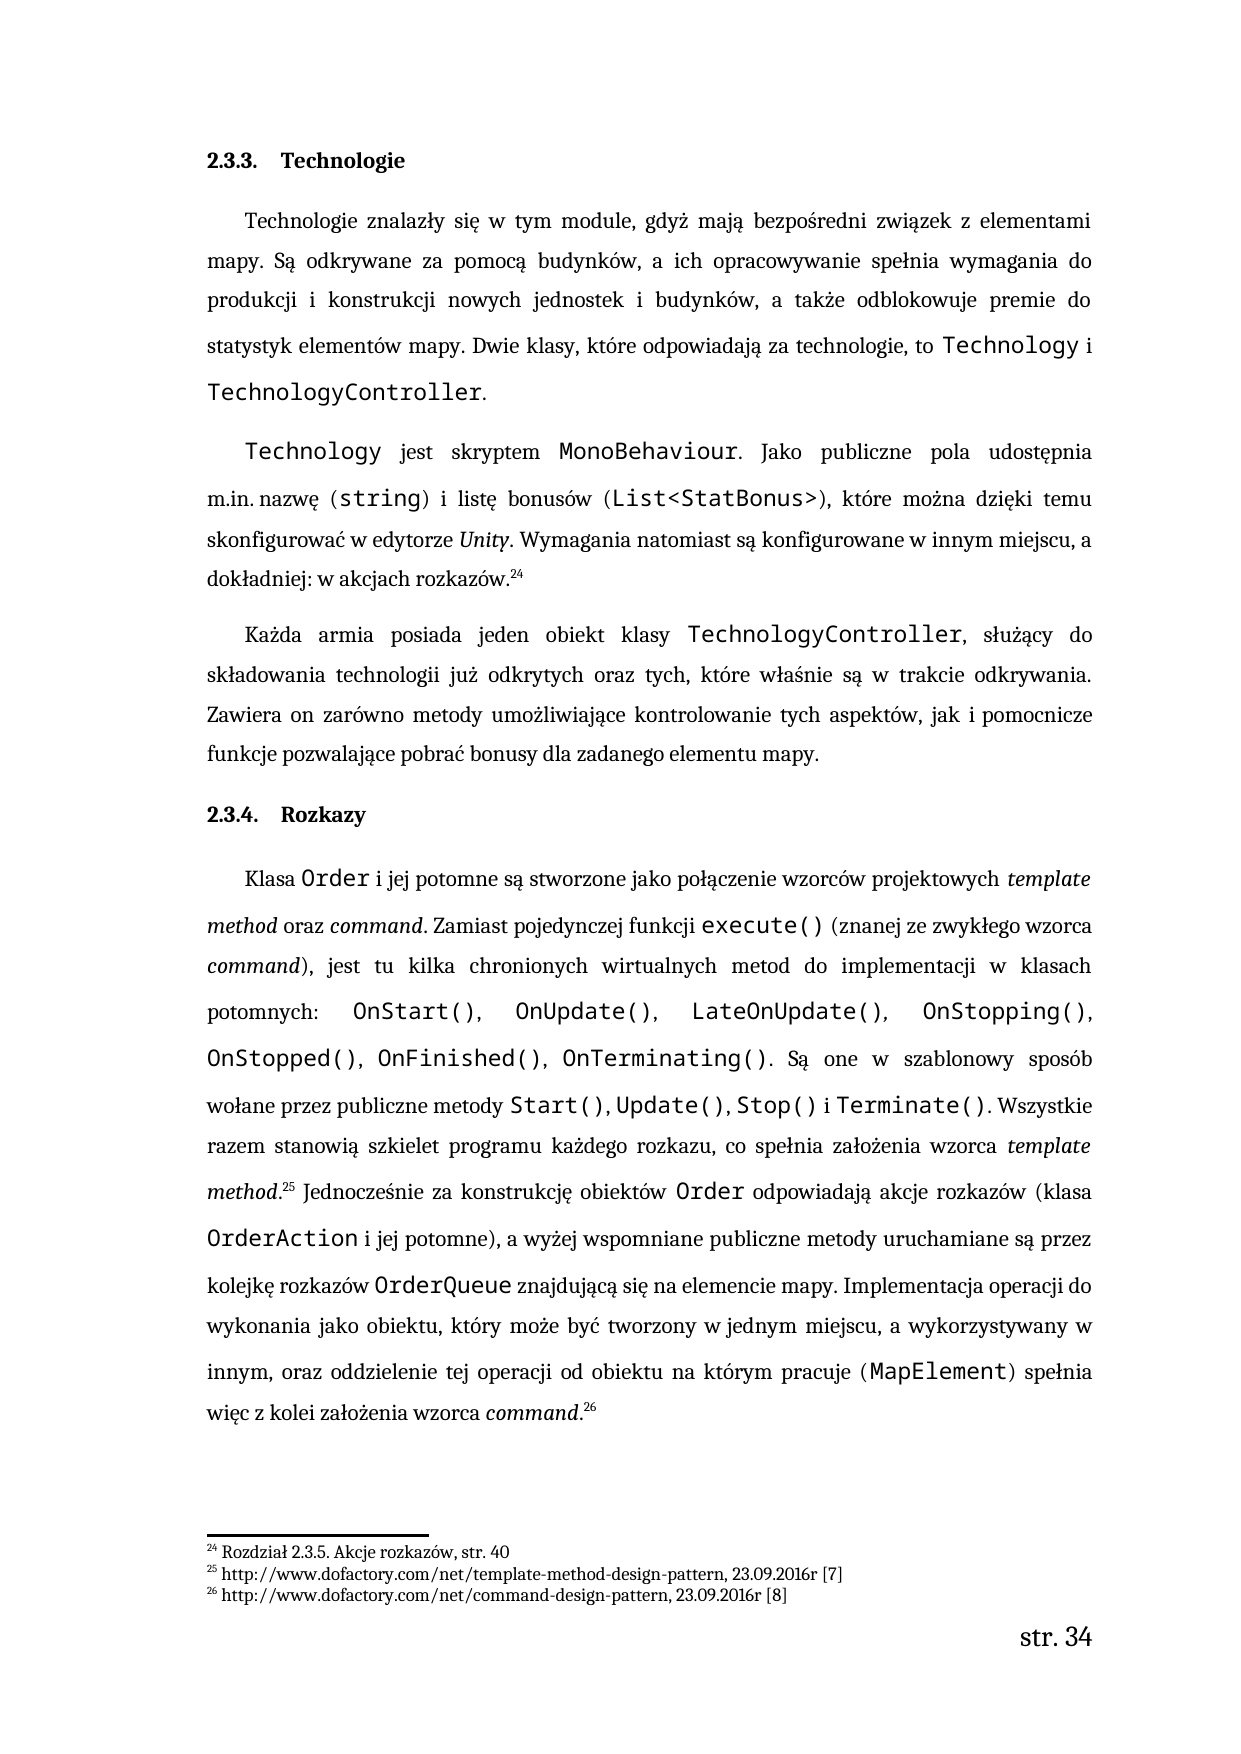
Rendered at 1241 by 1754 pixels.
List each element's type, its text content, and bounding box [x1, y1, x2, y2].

text Klasa Order i jej potomne są stworzone jako połączenie wzorców projektowych template method oraz command. Zamiast pojedynczej funkcji execute() (znanej ze zwykłego wzorca command), jest tu kilka chronionych wirtualnych metod do implementacji w klasach potomnych: OnStart(), OnUpdate(), LateOnUpdate(), OnStopping(), OnStopped(), OnFinished(), OnTerminating(). Są one w szablonowy sposób wołane przez publiczne metody Start(), Update(), Stop() i Terminate(). Wszystkie razem stanowią szkielet programu każdego rozkazu, co spełnia założenia wzorca template method. Jednocześnie za konstrukcję obiektów Order odpowiadają akcje rozkazów (klasa OrderAction i jej potomne), a wyżej wspomniane publiczne metody uruchamiane są przez kolejkę rozkazów OrderQueue znajdującą się na elemencie mapy. Implementacja operacji do wykonania jako obiektu, który może być tworzony w jednym miejscu, a wykorzystywany w innym, oraz oddzielenie tej operacji od obiektu na którym pracuje (MapElement) spełnia więc z kolei założenia wzorca command. [207, 862, 1092, 1426]
text Każda armia posiada jeden obiekt klasy TechnologyController, służący do składowania technologii już odkrytych oraz tych, które właśnie są w trakcie odkrywania. Zawiera on zarówno metody umożliwiające kontrolowanie tych aspektów, jak i pomocnicze funkcje pozwalające pobrać bonusy dla zadanego elementu mapy. [207, 618, 1092, 768]
subtitle Technologie [207, 148, 1092, 174]
text Technologie znalazły się w tym module, gdyż mają bezpośredni związek z elementami mapy. Są odkrywane za pomocą budynków, a ich opracowywanie spełnia wymagania do produkcji i konstrukcji nowych jednostek i budynków, a także odblokowuje premie do statystyk elementów mapy. Dwie klasy, które odpowiadają za technologie, to Technology i TechnologyController. [207, 208, 1092, 407]
subtitle Rozkazy [207, 802, 1092, 828]
text Technology jest skryptem MonoBehaviour. Jako publiczne pola udostępnia m.in. nazwę (string) i listę bonusów (List<StatBonus>), które można dzięki temu skonfigurować w edytorze Unity. Wymagania natomiast są konfigurowane w innym miejscu, a dokładniej: w akcjach rozkazów. [207, 435, 1092, 592]
